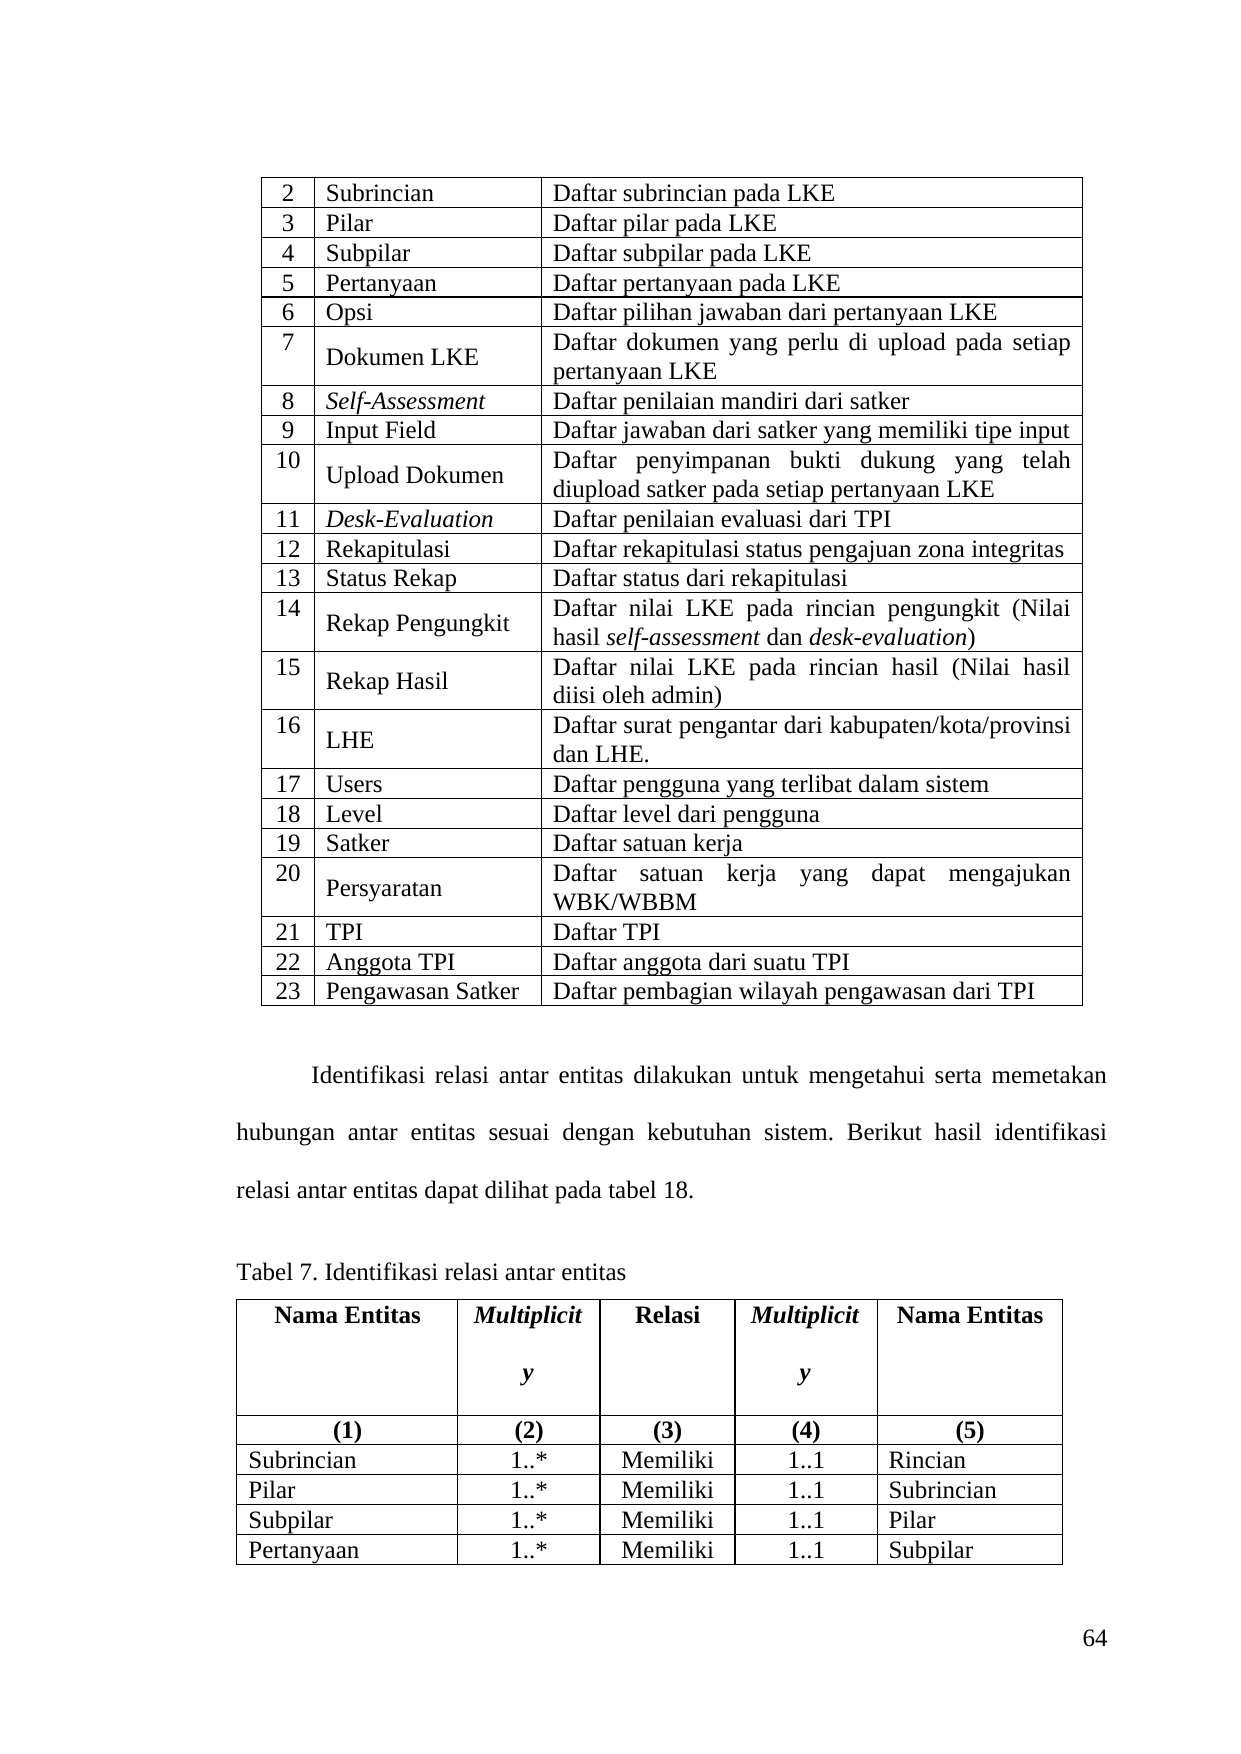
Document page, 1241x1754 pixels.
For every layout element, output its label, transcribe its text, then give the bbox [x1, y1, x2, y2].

table_cell Memiliki [601, 1535, 734, 1563]
table_cell Daftar jawaban dari satker yang memiliki tipe input [542, 416, 1082, 444]
table_cell Memiliki [601, 1445, 734, 1474]
table_cell Daftar subrincian pada LKE [542, 178, 1082, 207]
table_cell 7 [262, 327, 314, 385]
table_cell Anggota TPI [315, 947, 541, 975]
table_cell 2 [262, 178, 314, 207]
table_cell Pilar [237, 1475, 457, 1504]
table_cell 17 [262, 769, 314, 798]
table_cell 1..1 [736, 1535, 877, 1563]
table_cell (5) [878, 1416, 1062, 1444]
table_cell Daftar subpilar pada LKE [542, 238, 1082, 267]
table_cell Daftar rekapitulasi status pengajuan zona integritas [542, 534, 1082, 562]
table_cell Daftar penyimpanan bukti dukung yang telah diupload satker pada setiap pertanyaan LKE [542, 445, 1082, 503]
table_cell 22 [262, 947, 314, 975]
table_cell Subpilar [315, 238, 541, 267]
table_cell Daftar surat pengantar dari kabupaten/kota/provinsi dan LHE. [542, 710, 1082, 768]
table_cell Status Rekap [315, 564, 541, 592]
table_cell Level [315, 799, 541, 827]
table_cell Daftar pembagian wilayah pengawasan dari TPI [542, 976, 1082, 1005]
table_cell Daftar status dari rekapitulasi [542, 564, 1082, 592]
table_cell LHE [315, 710, 541, 768]
table_cell 1..1 [736, 1505, 877, 1534]
table_cell Self-Assessment [315, 386, 541, 414]
table_cell 15 [262, 652, 314, 709]
table_cell Daftar dokumen yang perlu di upload pada setiap pertanyaan LKE [542, 327, 1082, 385]
table_cell (2) [458, 1416, 599, 1444]
table_cell Daftar pertanyaan pada LKE [542, 268, 1082, 296]
table_cell 23 [262, 976, 314, 1005]
table_cell Opsi [315, 298, 541, 326]
table_cell 18 [262, 799, 314, 827]
table_header Multiplicity [736, 1300, 877, 1414]
table_cell Pertanyaan [315, 268, 541, 296]
table_cell Daftar nilai LKE pada rincian hasil (Nilai hasil diisi oleh admin) [542, 652, 1082, 709]
table_cell Upload Dokumen [315, 445, 541, 503]
table_cell Memiliki [601, 1475, 734, 1504]
table_cell Daftar anggota dari suatu TPI [542, 947, 1082, 975]
table_cell 6 [262, 298, 314, 326]
table_cell Satker [315, 829, 541, 857]
table_cell 1..* [458, 1445, 599, 1474]
table_cell Rekapitulasi [315, 534, 541, 562]
table_cell Rekap Hasil [315, 652, 541, 709]
table_cell 21 [262, 917, 314, 946]
table_cell Daftar TPI [542, 917, 1082, 946]
table_header Nama Entitas [237, 1300, 457, 1414]
table_cell Dokumen LKE [315, 327, 541, 385]
table_cell Desk-Evaluation [315, 504, 541, 533]
table_cell 10 [262, 445, 314, 503]
table_cell 11 [262, 504, 314, 533]
table_cell 16 [262, 710, 314, 768]
table_cell 9 [262, 416, 314, 444]
table_cell Daftar nilai LKE pada rincian pengungkit (Nilai hasil self-assessment dan desk-evaluation) [542, 593, 1082, 651]
table_cell Pilar [878, 1505, 1062, 1534]
table_cell Daftar level dari pengguna [542, 799, 1082, 827]
table_cell Pengawasan Satker [315, 976, 541, 1005]
table_cell 13 [262, 564, 314, 592]
table_cell 3 [262, 208, 314, 237]
table_cell 4 [262, 238, 314, 267]
table_cell Daftar satuan kerja yang dapat mengajukan WBK/WBBM [542, 858, 1082, 916]
table_cell Persyaratan [315, 858, 541, 916]
table_cell 8 [262, 386, 314, 414]
table_cell 19 [262, 829, 314, 857]
table_cell 1..1 [736, 1475, 877, 1504]
table_cell Subrincian [237, 1445, 457, 1474]
table_cell Rekap Pengungkit [315, 593, 541, 651]
table_cell Daftar satuan kerja [542, 829, 1082, 857]
table_cell Memiliki [601, 1505, 734, 1534]
table_cell 1..* [458, 1505, 599, 1534]
table_cell Daftar pilar pada LKE [542, 208, 1082, 237]
table_cell Subpilar [237, 1505, 457, 1534]
table_cell Daftar penilaian evaluasi dari TPI [542, 504, 1082, 533]
table_cell TPI [315, 917, 541, 946]
table_header Relasi [601, 1300, 734, 1414]
table_cell 14 [262, 593, 314, 651]
table_cell 20 [262, 858, 314, 916]
table_header Multiplicity [458, 1300, 599, 1414]
text Identifikasi relasi antar entitas dilakukan untuk mengetahui serta memetakan hubungan antar entitas sesuai dengan kebutuhan sistem. Berikut hasil identifikasi relasi antar entitas dapat dilihat pada tabel 18. [236, 1060, 1107, 1204]
table_cell Daftar pilihan jawaban dari pertanyaan LKE [542, 298, 1082, 326]
table_cell Pilar [315, 208, 541, 237]
table_cell (4) [736, 1416, 877, 1444]
table_cell (3) [601, 1416, 734, 1444]
table_cell (1) [237, 1416, 457, 1444]
table_cell Rincian [878, 1445, 1062, 1474]
table_cell Users [315, 769, 541, 798]
table_cell Input Field [315, 416, 541, 444]
table_cell 12 [262, 534, 314, 562]
table_cell 1..* [458, 1475, 599, 1504]
table_cell Pertanyaan [237, 1535, 457, 1563]
table_cell Daftar penilaian mandiri dari satker [542, 386, 1082, 414]
table_header Nama Entitas [878, 1300, 1062, 1414]
table_cell Subpilar [878, 1535, 1062, 1563]
table_cell 5 [262, 268, 314, 296]
table_cell 1..1 [736, 1445, 877, 1474]
table_cell Subrincian [315, 178, 541, 207]
table_cell 1..* [458, 1535, 599, 1563]
table_cell Daftar pengguna yang terlibat dalam sistem [542, 769, 1082, 798]
table_cell Subrincian [878, 1475, 1062, 1504]
